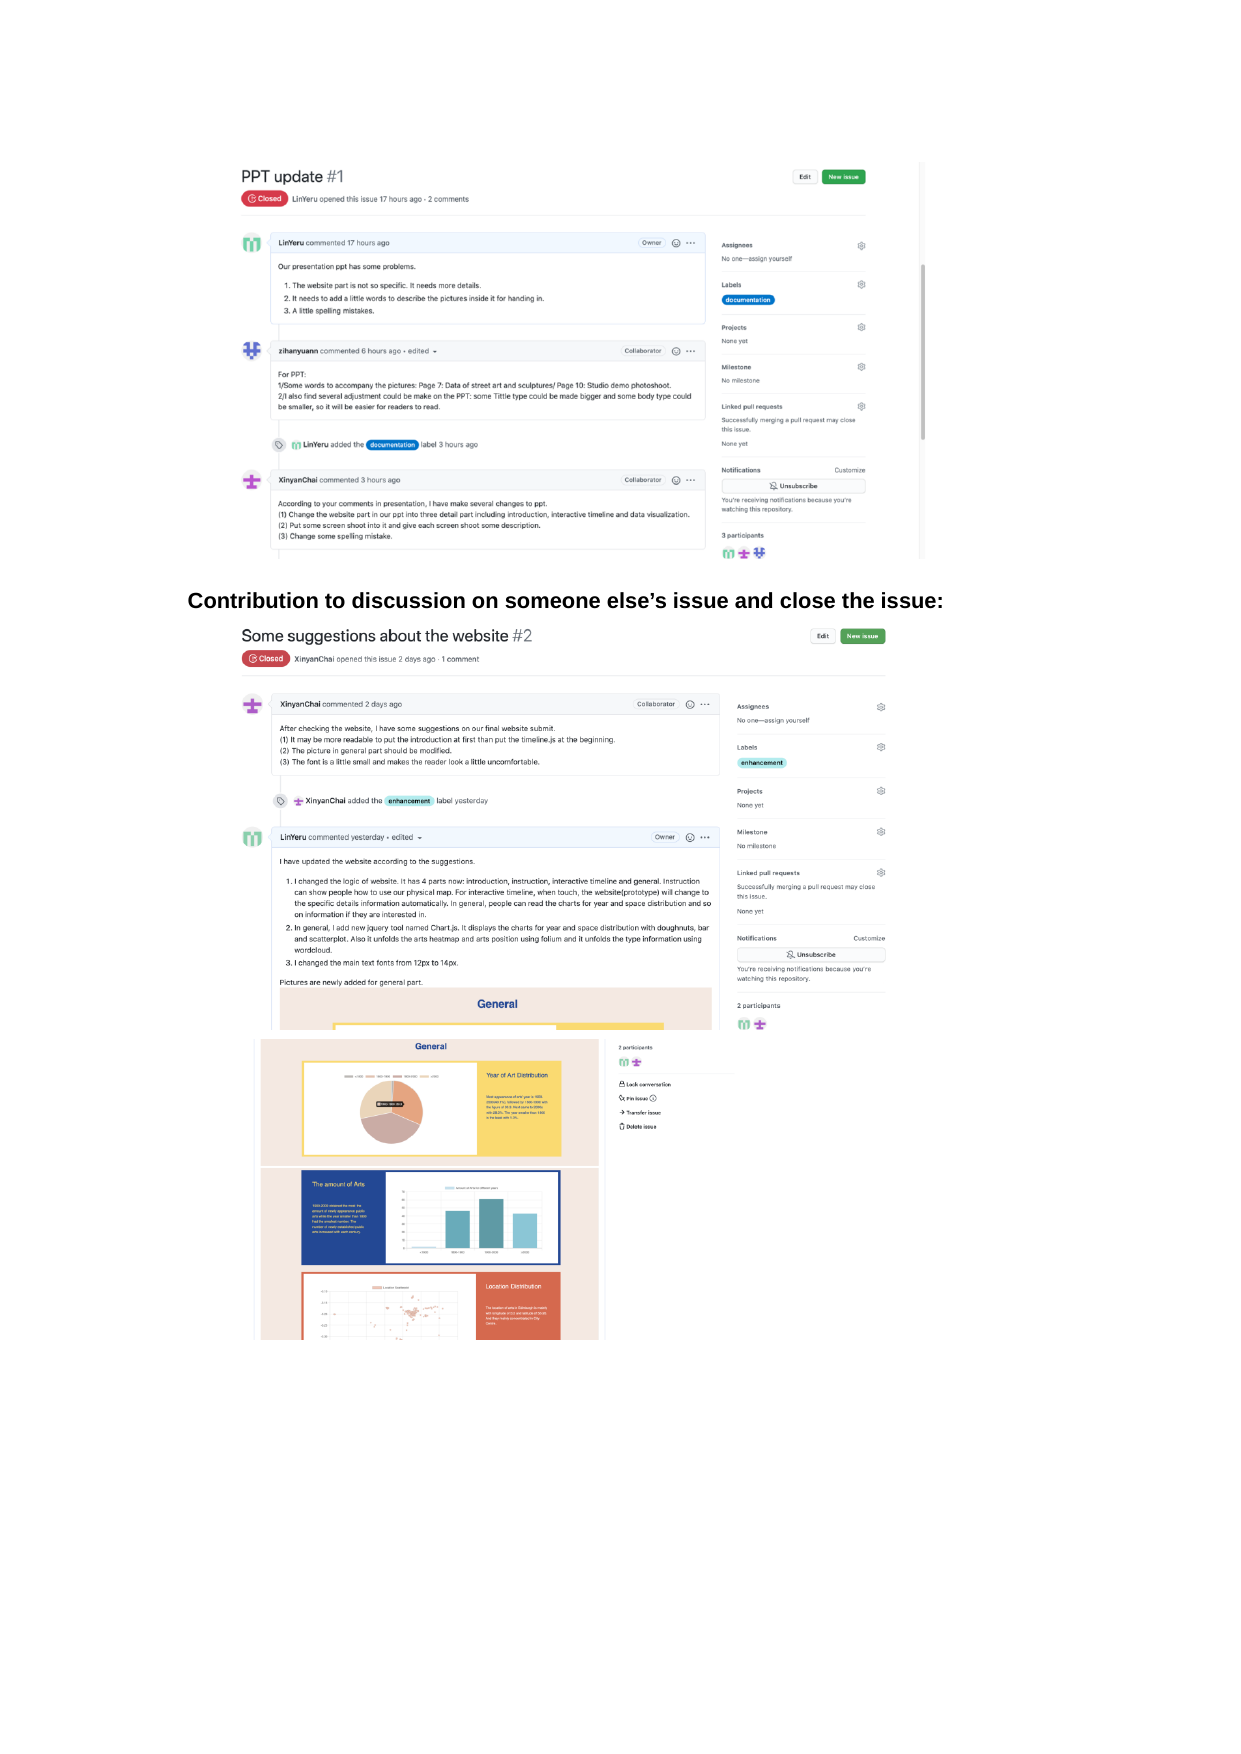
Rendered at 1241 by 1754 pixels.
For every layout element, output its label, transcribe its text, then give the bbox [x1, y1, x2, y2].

picture [187, 1039, 777, 1340]
picture [187, 617, 939, 1030]
picture [187, 162, 926, 559]
text Contribution to discussion on someone else’s issue and close the issue: [187, 584, 1053, 617]
